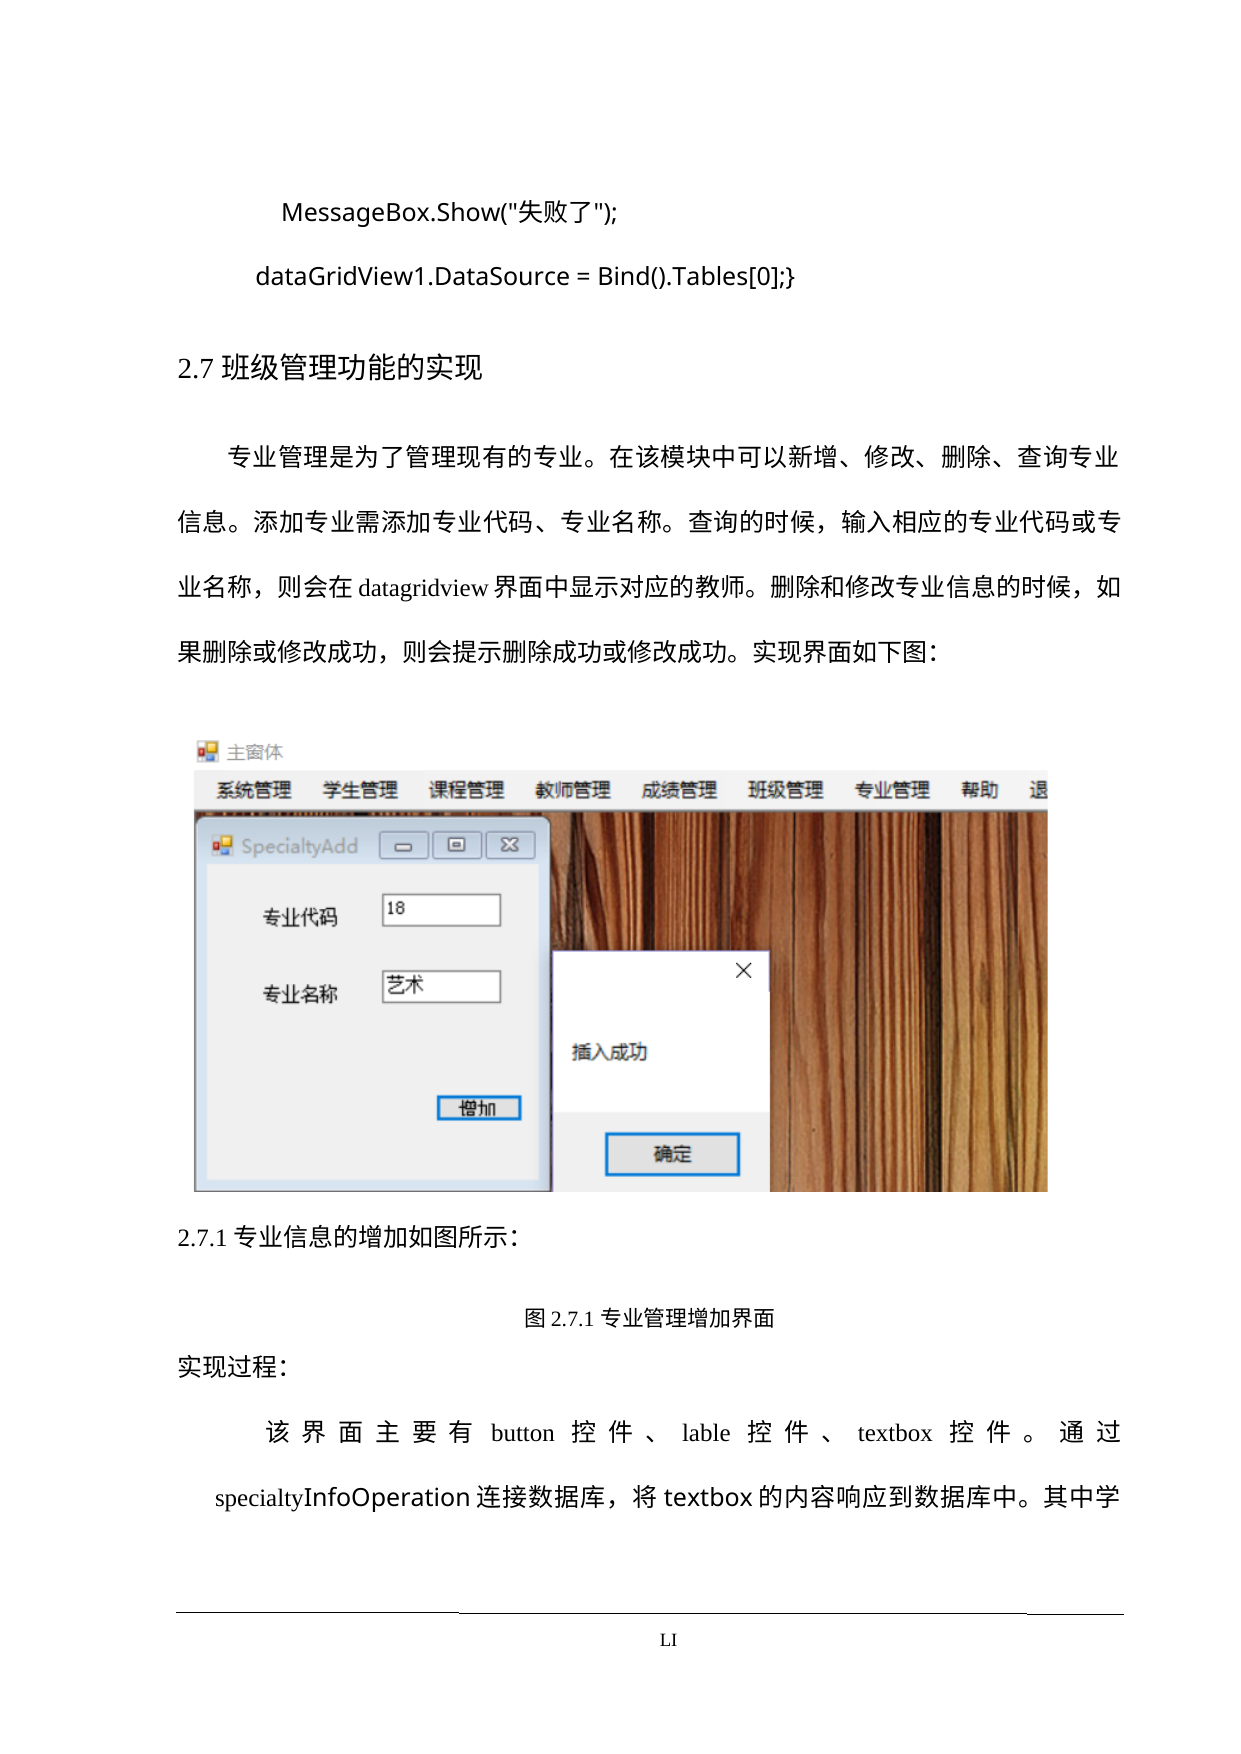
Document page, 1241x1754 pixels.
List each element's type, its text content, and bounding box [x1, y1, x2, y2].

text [215, 1398, 1122, 1528]
text dataGridView1.DataSource = Bind().Tables[0];} [177, 243, 1122, 308]
text 实现过程： [177, 1333, 1122, 1398]
text MessageBox.Show("失败了"); [177, 178, 1122, 243]
subtitle 2.7 班级管理功能的实现 [177, 333, 1122, 398]
text 专业管理是为了管理现有的专业。在该模块中可以新增、修改、删除、查询专业信息。添加专业需添加专业代码、专业名称。查询的时候，输入相应的专业代码或专业名称，则会在datagridview界面中显示对应的教师。删除和修改专业信息的时候，如果删除或修改成功，则会提示删除成功或修改成功。实现界面如下图： [177, 423, 1122, 683]
text 图2.7.1 专业管理增加界面 [177, 1301, 1122, 1333]
picture [193, 734, 1048, 1192]
